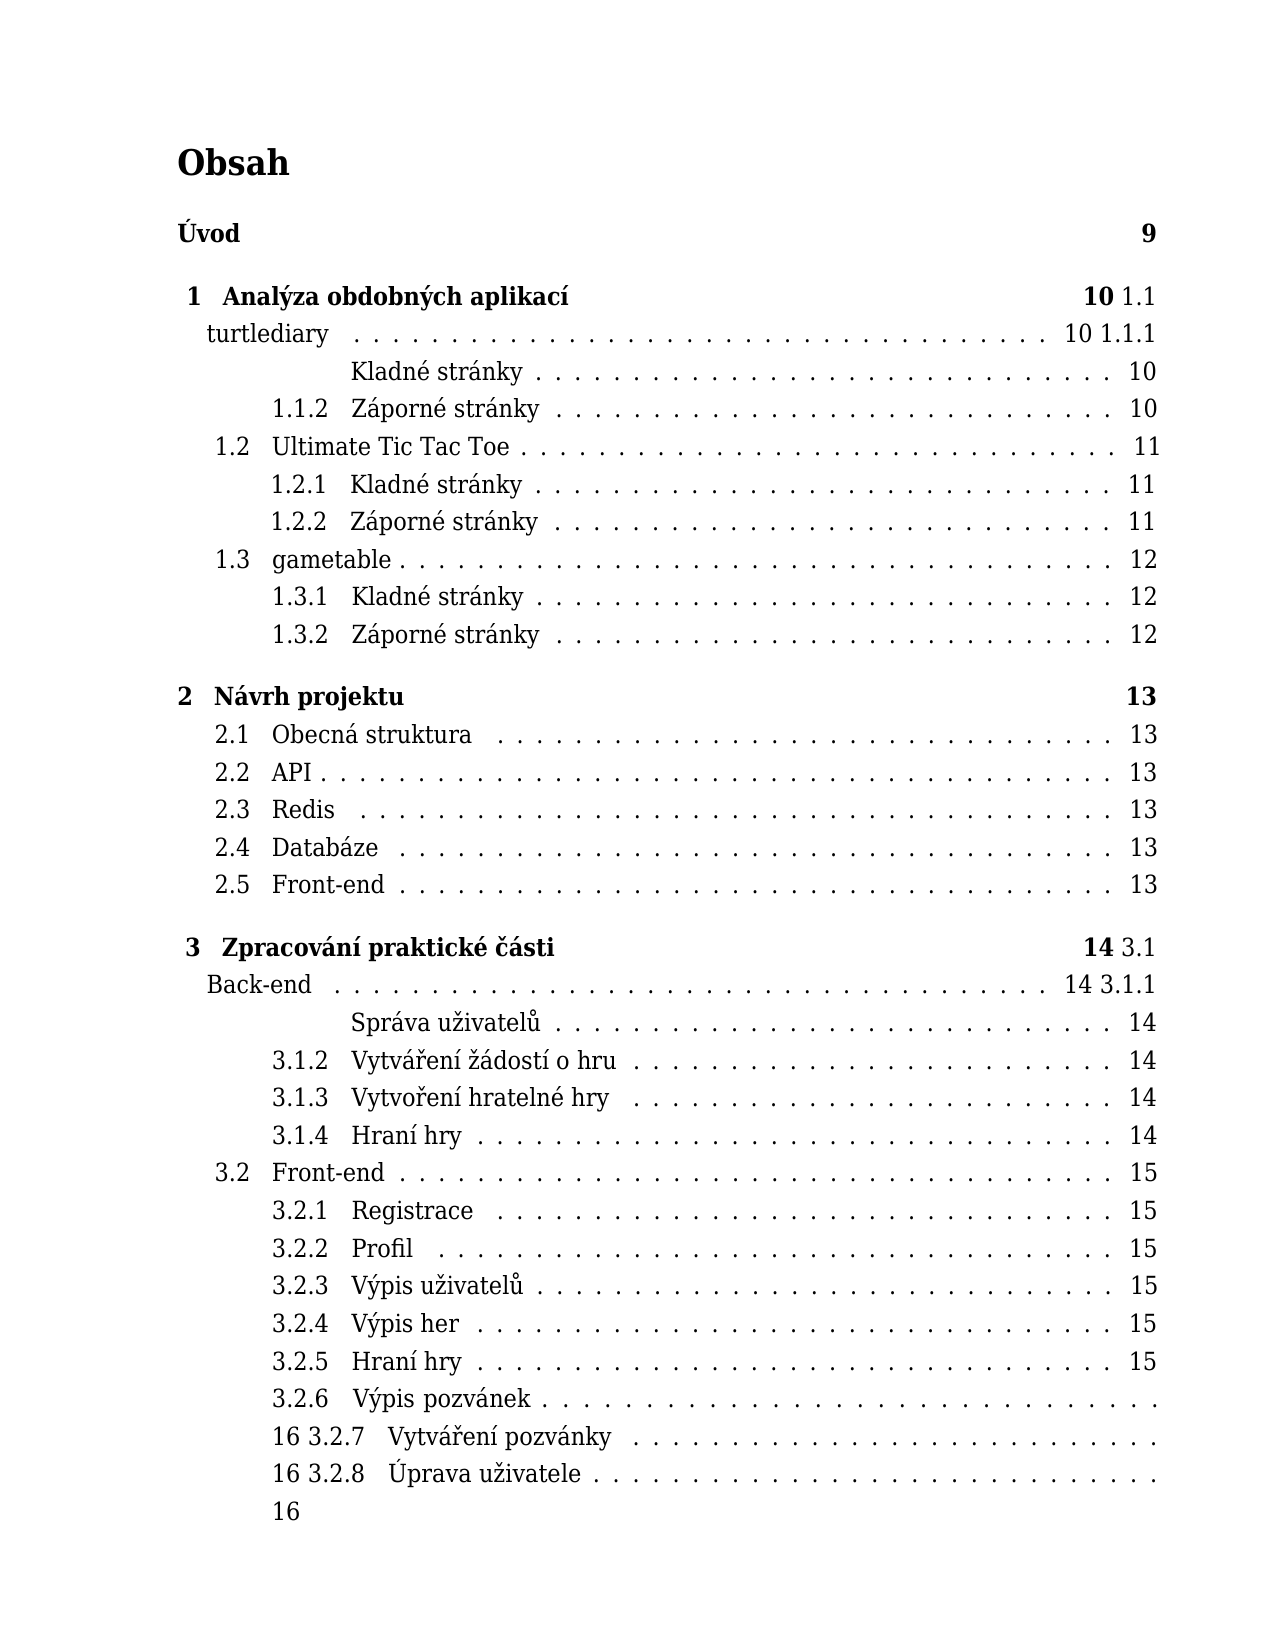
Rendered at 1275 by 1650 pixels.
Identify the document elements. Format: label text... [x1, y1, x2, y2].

text 3.1.4 Hraní hry . . . . . . . . . . . . . . . . . . . . . . . . . . . . . . . . . 14 3.2 Front-end . . . . . . . . . . . . . . . . . . . . . . . . . . . . . . . . . . . . . 15 [214, 1121, 1163, 1188]
text 3.2.1 Registrace . . . . . . . . . . . . . . . . . . . . . . . . . . . . . . . . 15 3.2.2 Proﬁl . . . . . . . . . . . . . . . . . . . . . . . . . . . . . . . . . . . 15 3.2.3 Výpis uživatelů . . . . . . . . . . . . . . . . . . . . . . . . . . . . . . 15 [272, 1196, 1158, 1301]
text . . . . . . . . . . . . . . . . . . . . . . . . . 14 [633, 1083, 1188, 1113]
text 3.1.3 Vytvoření hratelné hry [272, 1083, 617, 1113]
text 3 Zpracování praktické části 14 3.1 Back-end . . . . . . . . . . . . . . . . . . . . . . . . . . . . . . . . . . . . . 14 3.1.1 Správa uživatelů . . . . . . . . . . . . . . . . . . . . . . . . . . . . . 14 [175, 933, 1157, 1037]
text 2 Návrh projektu 13 2.1 Obecná struktura . . . . . . . . . . . . . . . . . . . . . . . . . . . . . . . . 13 2.2 API . . . . . . . . . . . . . . . . . . . . . . . . . . . . . . . . . . . . . . . . . 13 2.3 Redis . . . . . . . . . . . . . . . . . . . . . . . . . . . . . . . . . . . . . . . 13 2.4 Databáze . . . . . . . . . . . . . . . . . . . . . . . . . . . . . . . . . . . . . 13 2.5 Front-end . . . . . . . . . . . . . . . . . . . . . . . . . . . . . . . . . . . . . 13 [177, 682, 1159, 900]
text 1.2.1 Kladné stránky . . . . . . . . . . . . . . . . . . . . . . . . . . . . . . 11 1.2.2 Záporné stránky . . . . . . . . . . . . . . . . . . . . . . . . . . . . . 11 [264, 470, 1156, 537]
text 1.3 gametable . . . . . . . . . . . . . . . . . . . . . . . . . . . . . . . . . . . . . 12 1.3.1 Kladné stránky . . . . . . . . . . . . . . . . . . . . . . . . . . . . . . 12 1.3.2 Záporné stránky . . . . . . . . . . . . . . . . . . . . . . . . . . . . . 12 [214, 545, 1158, 649]
text Obsah [177, 142, 1188, 183]
text . . . . . . . . . . . . . . . . . . . . . . . . . . . . . . . . . 15 [477, 1309, 1188, 1338]
text . . . . . . . . . . . . . . . . . . . . . . . . . 14 [633, 1046, 1188, 1075]
text . . . . . . . . . . . . . . . . . . . . . . . . . . . . . . . . . 15 [477, 1347, 1188, 1376]
text 3.2.5 Hraní hry [272, 1347, 463, 1376]
text Úvod 9 [177, 219, 1188, 248]
text 3.2.6 Výpis pozvánek . . . . . . . . . . . . . . . . . . . . . . . . . . . . . . 16 3.2.7 Vytváření pozvánky . . . . . . . . . . . . . . . . . . . . . . . . . . . 16 3.2.8 Úprava uživatele . . . . . . . . . . . . . . . . . . . . . . . . . . . . . 16 [272, 1384, 1158, 1526]
text 3.1.2 Vytváření žádostí o hru [272, 1046, 617, 1075]
text 3.2.4 Výpis her [272, 1309, 463, 1338]
text 1.1.2 Záporné stránky . . . . . . . . . . . . . . . . . . . . . . . . . . . . . 10 1.2 Ultimate Tic Tac Toe . . . . . . . . . . . . . . . . . . . . . . . . . . . . . . . 11 [214, 394, 1163, 461]
text 1 Analýza obdobných aplikací 10 1.1 turtlediary . . . . . . . . . . . . . . . . . . . . . . . . . . . . . . . . . . . . 10 1.1.1 Kladné stránky . . . . . . . . . . . . . . . . . . . . . . . . . . . . . . 10 [175, 282, 1157, 386]
